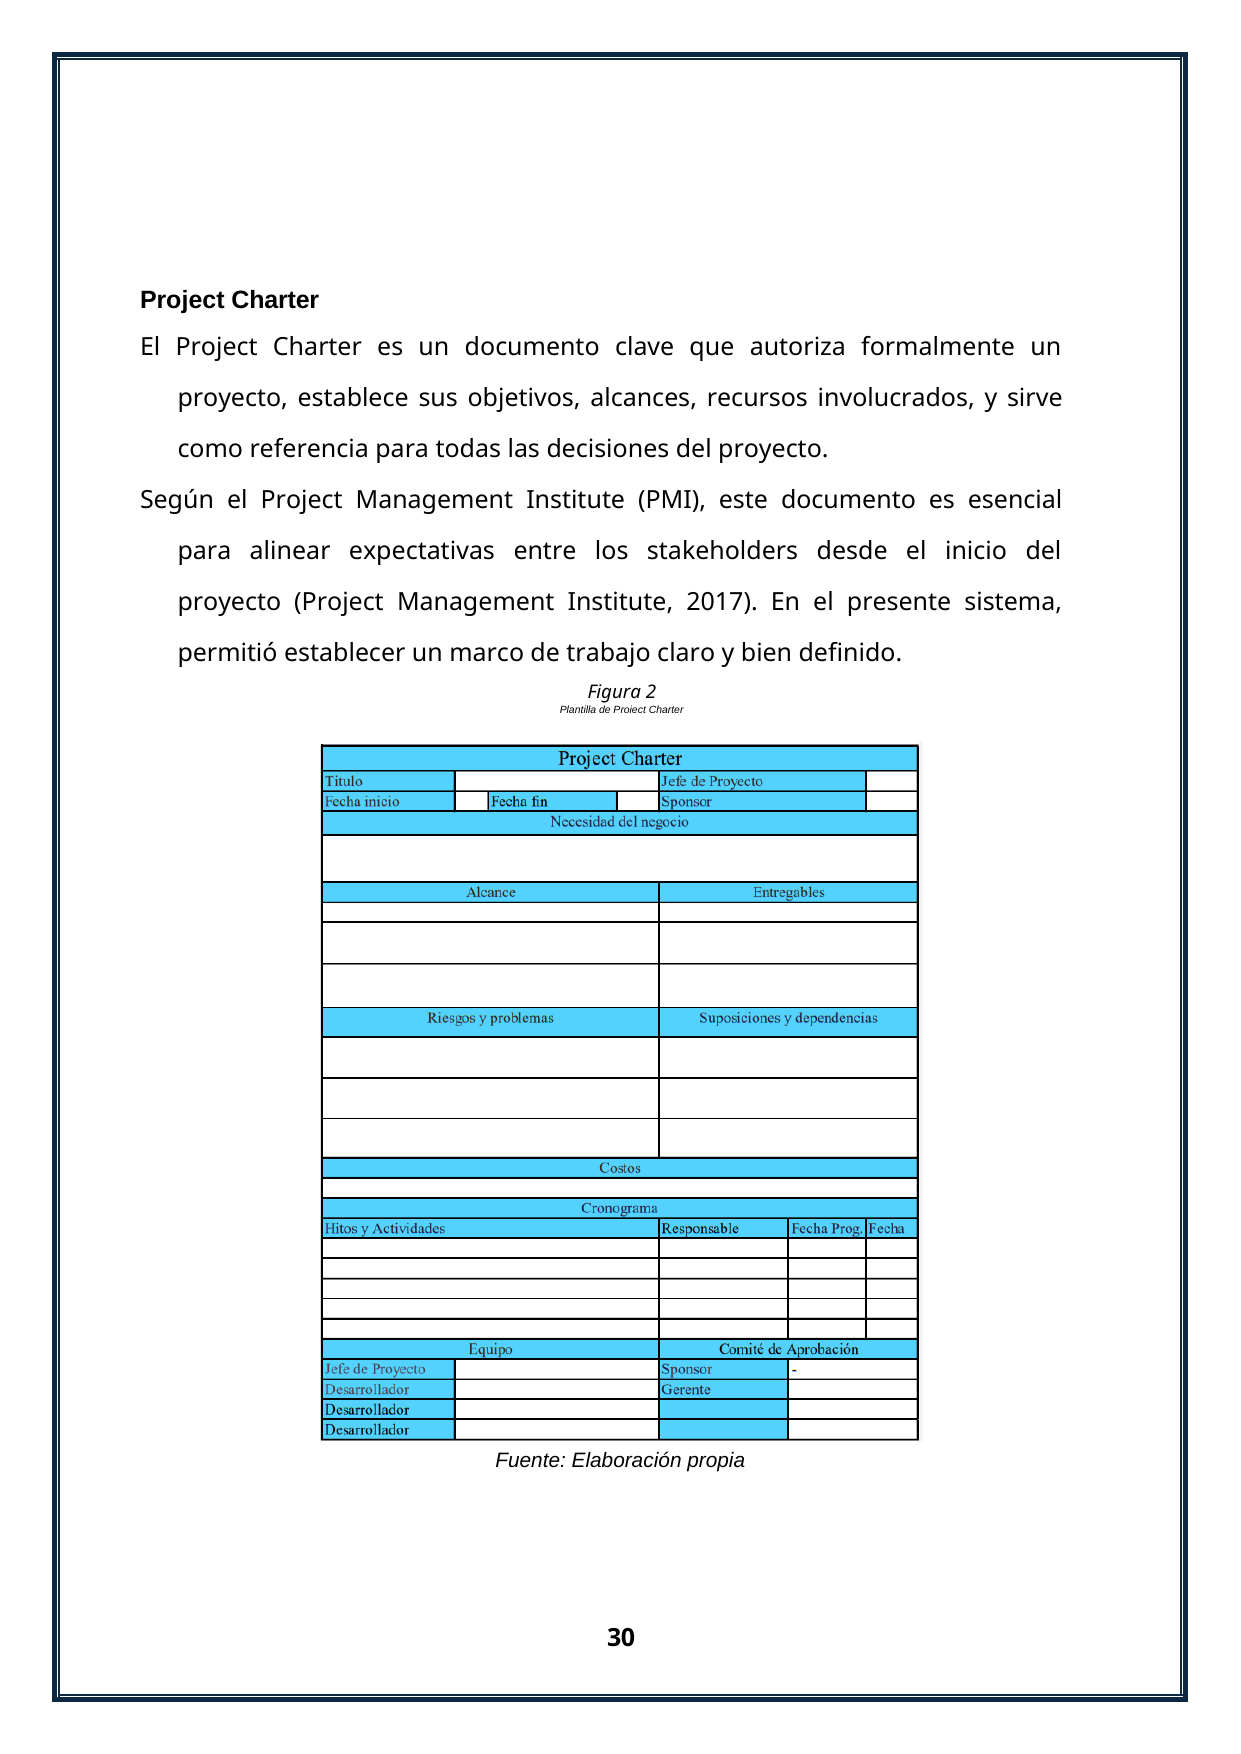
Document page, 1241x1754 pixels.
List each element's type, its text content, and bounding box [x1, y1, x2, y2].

text Project Charter [140, 285, 1166, 314]
picture [320, 741, 923, 749]
text El Project Charter es un documento clave que autoriza formalmente un proyecto, establece sus objetivos, alcances, recursos involucrados, y sirve como referencia para todas las decisiones del proyecto. [140, 328, 1063, 464]
text Fuente: Elaboración propia [74, 749, 1166, 1471]
text Según el Project Management Institute (PMI), este documento es esencial para alinear expectativas entre los stakeholders desde el inicio del proyecto (Project Management Institute, 2017). En el presente sistema, permitió establecer un marco de trabajo claro y bien definido. [140, 481, 1063, 668]
